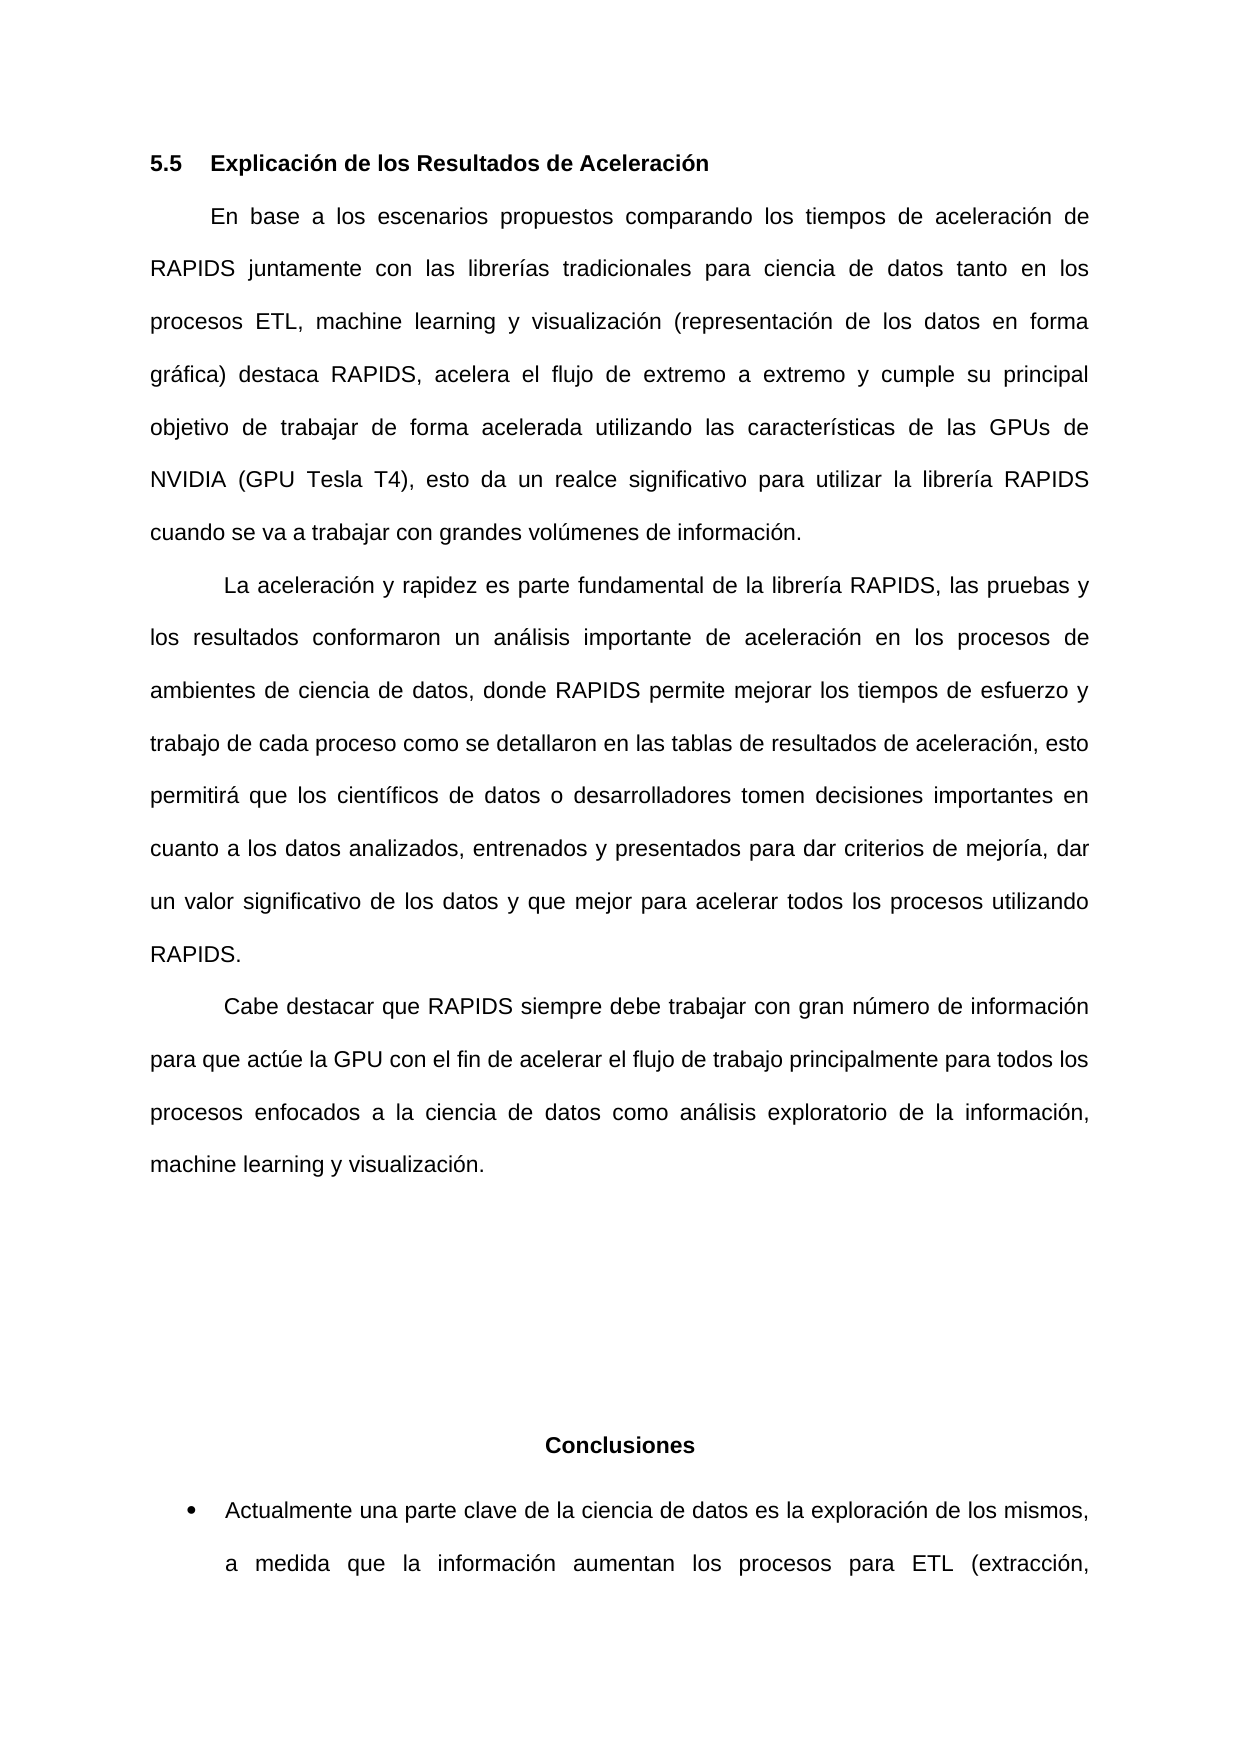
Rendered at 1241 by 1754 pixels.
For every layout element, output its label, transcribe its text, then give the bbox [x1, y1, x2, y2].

text En base a los escenarios propuestos comparando los tiempos de aceleración de RAPIDS juntamente con las librerías tradicionales para ciencia de datos tanto en los procesos ETL, machine learning y visualización (representación de los datos en forma gráfica) destaca RAPIDS, acelera el flujo de extremo a extremo y cumple su principal objetivo de trabajar de forma acelerada utilizando las características de las GPUs de NVIDIA (GPU Tesla T4), esto da un realce significativo para utilizar la librería RAPIDS cuando se va a trabajar con grandes volúmenes de información. [150, 203, 1090, 545]
subtitle Conclusiones [150, 1432, 1090, 1459]
text Cabe destacar que RAPIDS siempre debe trabajar con gran número de información para que actúe la GPU con el fin de acelerar el flujo de trabajo principalmente para todos los procesos enfocados a la ciencia de datos como análisis exploratorio de la información, machine learning y visualización. [150, 993, 1090, 1178]
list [187, 1497, 1090, 1577]
text La aceleración y rapidez es parte fundamental de la librería RAPIDS, las pruebas y los resultados conformaron un análisis importante de aceleración en los procesos de ambientes de ciencia de datos, donde RAPIDS permite mejorar los tiempos de esfuerzo y trabajo de cada proceso como se detallaron en las tablas de resultados de aceleración, esto permitirá que los científicos de datos o desarrolladores tomen decisiones importantes en cuanto a los datos analizados, entrenados y presentados para dar criterios de mejoría, dar un valor significativo de los datos y que mejor para acelerar todos los procesos utilizando RAPIDS. [150, 572, 1090, 967]
subtitle Explicación de los Resultados de Aceleración [150, 150, 1090, 176]
